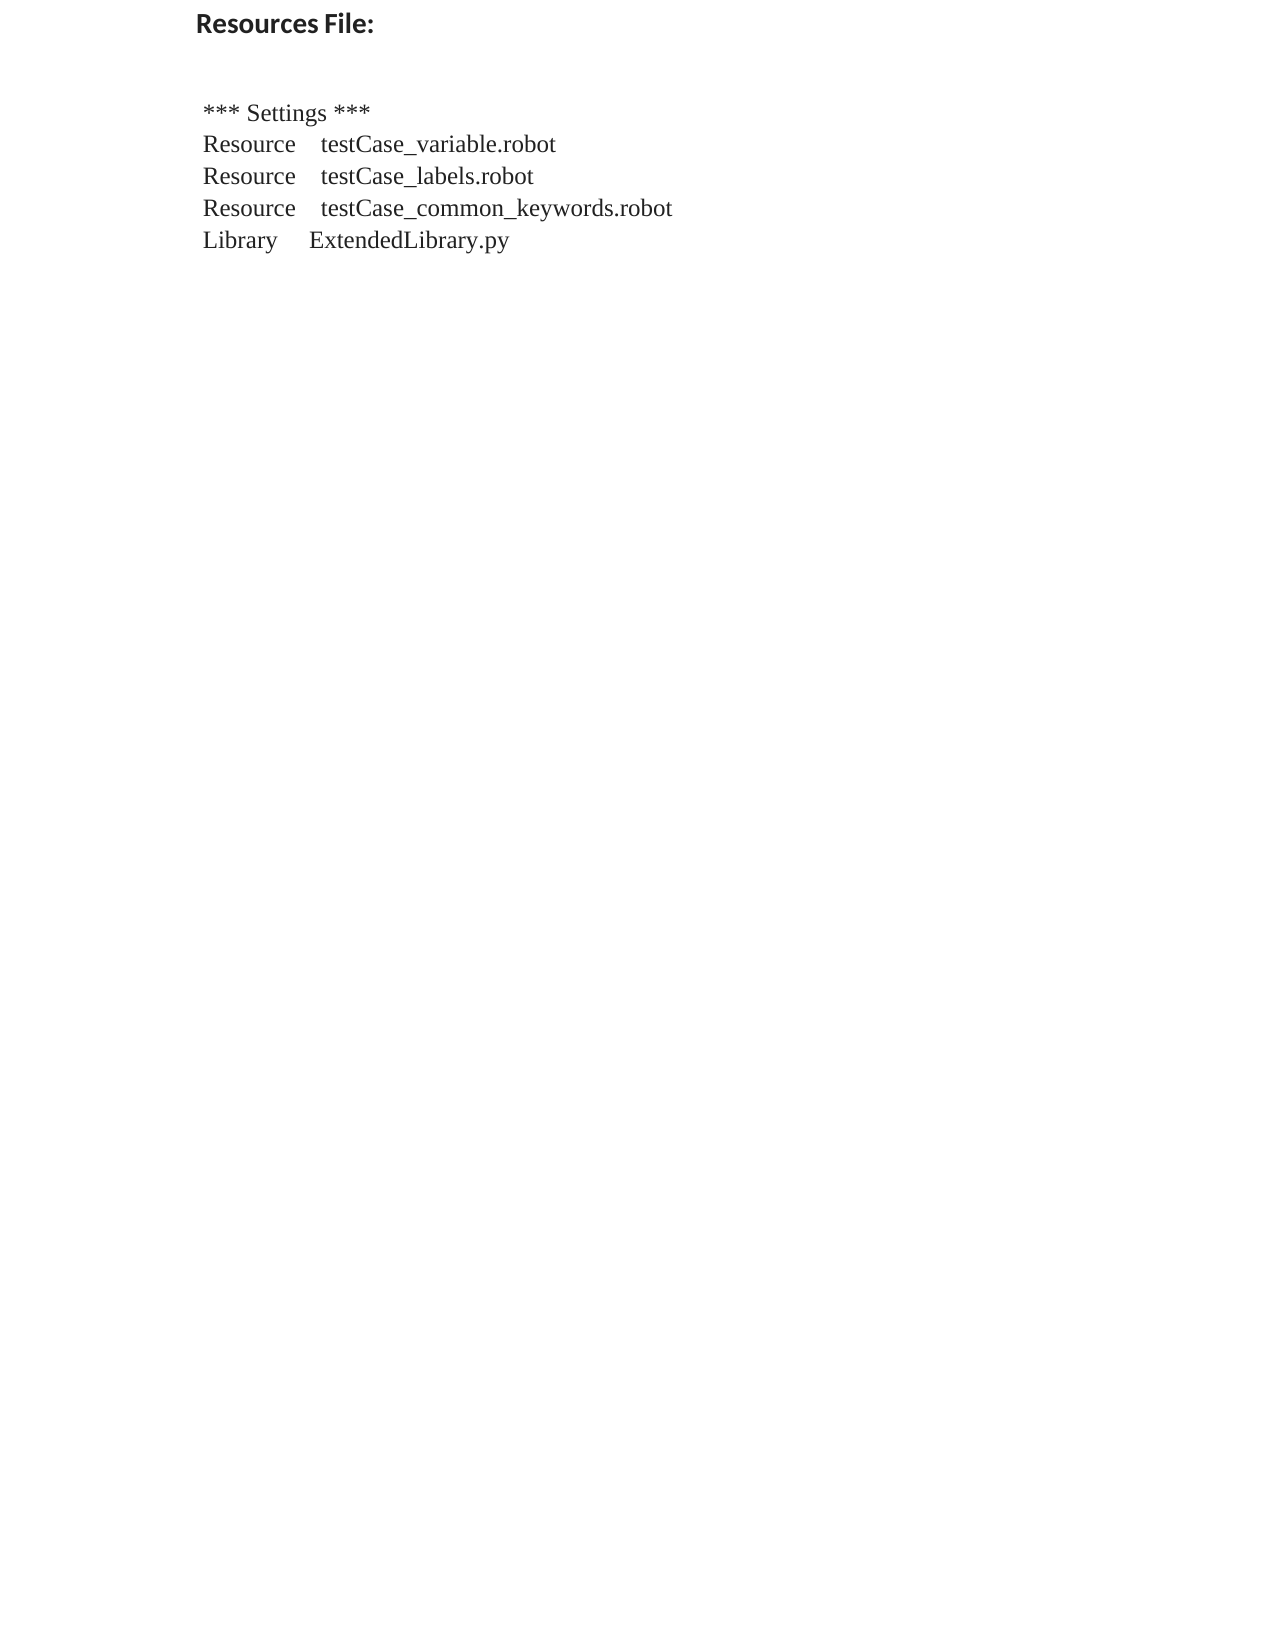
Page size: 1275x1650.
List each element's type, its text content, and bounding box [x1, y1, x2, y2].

text Library ExtendedLibrary.py [203, 225, 1246, 254]
text Resource testCase_labels.robot [203, 161, 1246, 190]
text Resources File: [167, 5, 838, 40]
text Resource testCase_common_keywords.robot [203, 193, 1246, 222]
text Resource testCase_variable.robot [203, 129, 1246, 158]
text *** Settings *** [203, 98, 1246, 126]
